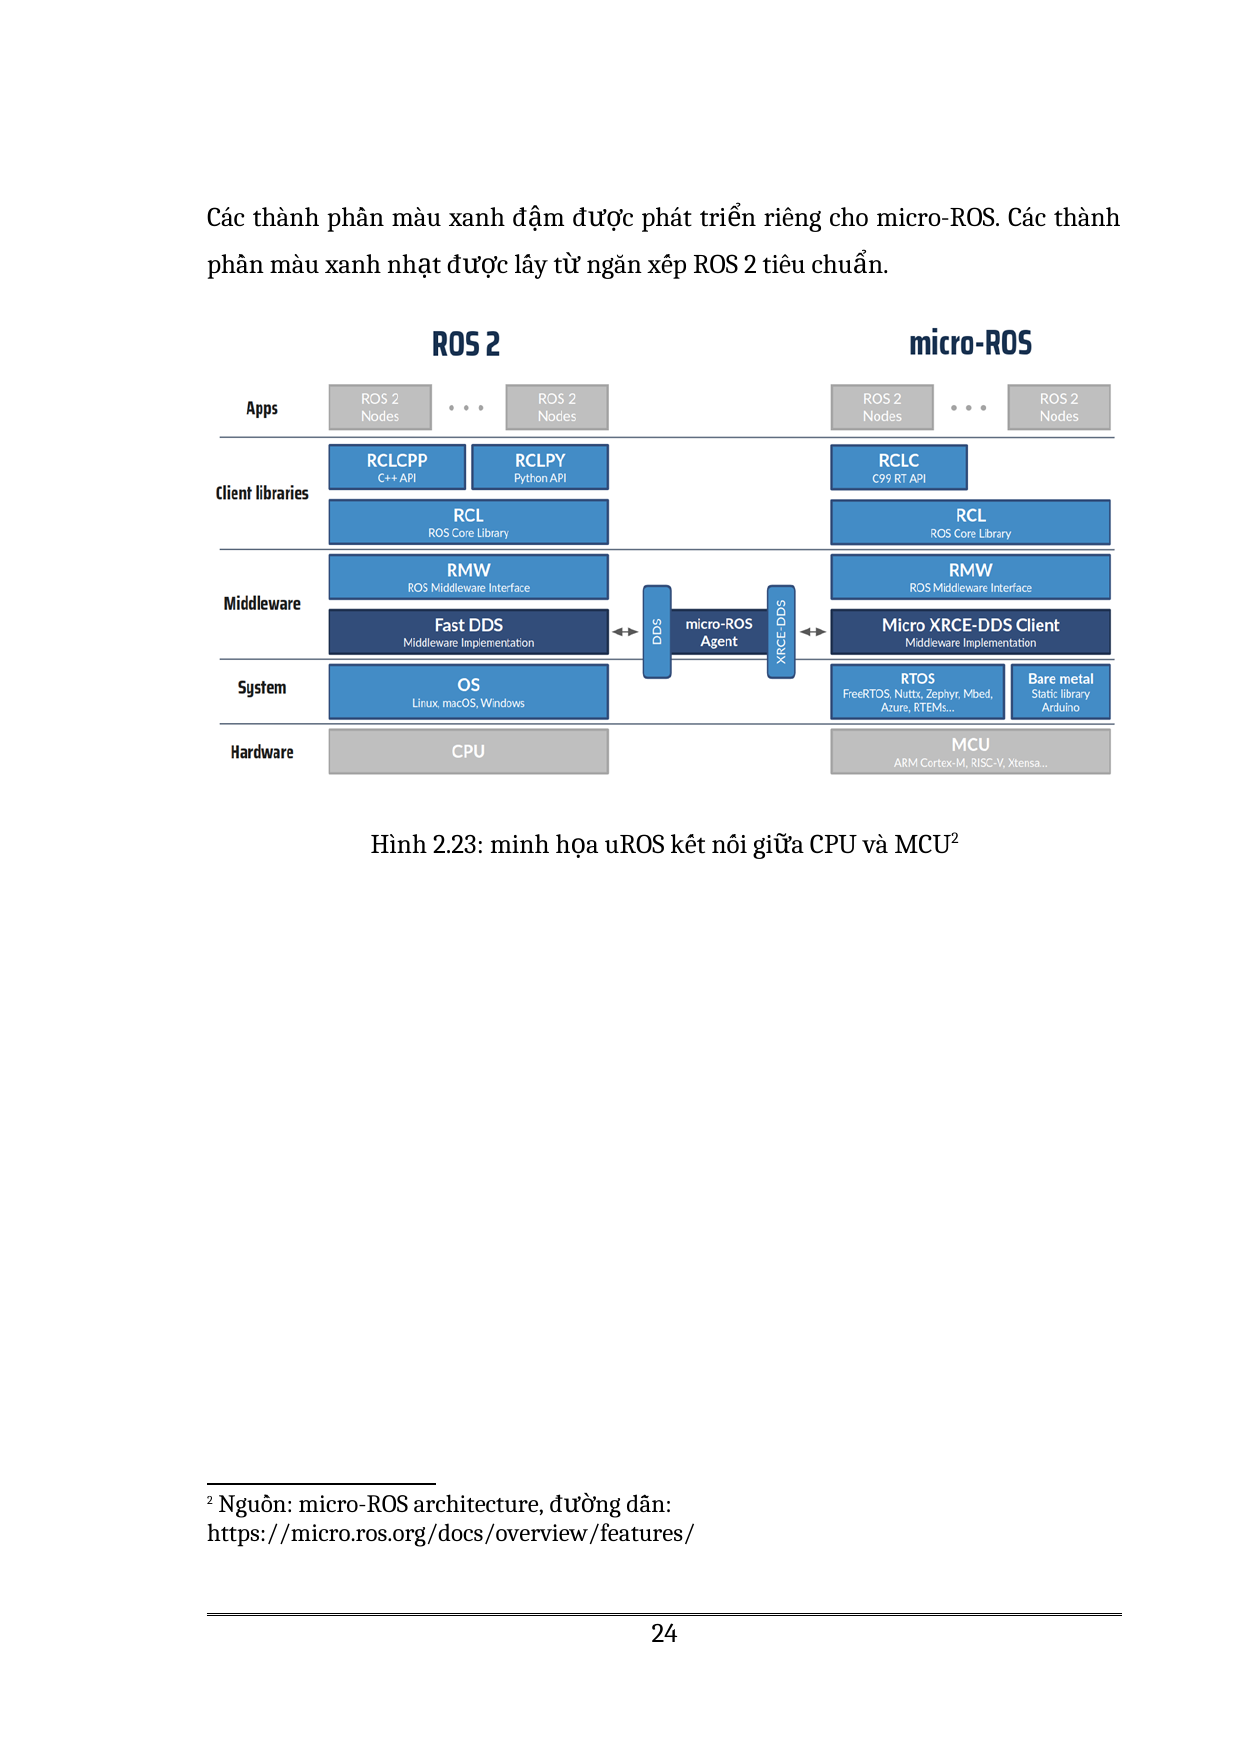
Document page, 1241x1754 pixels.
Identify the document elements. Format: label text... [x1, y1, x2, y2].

text Các thành phần màu xanh đậm được phát triển riêng cho micro-ROS. Các thành phần màu xanh nhạt được lấy từ ngăn xếp ROS 2 tiêu chuẩn. [207, 233, 1122, 280]
picture [206, 320, 1123, 790]
